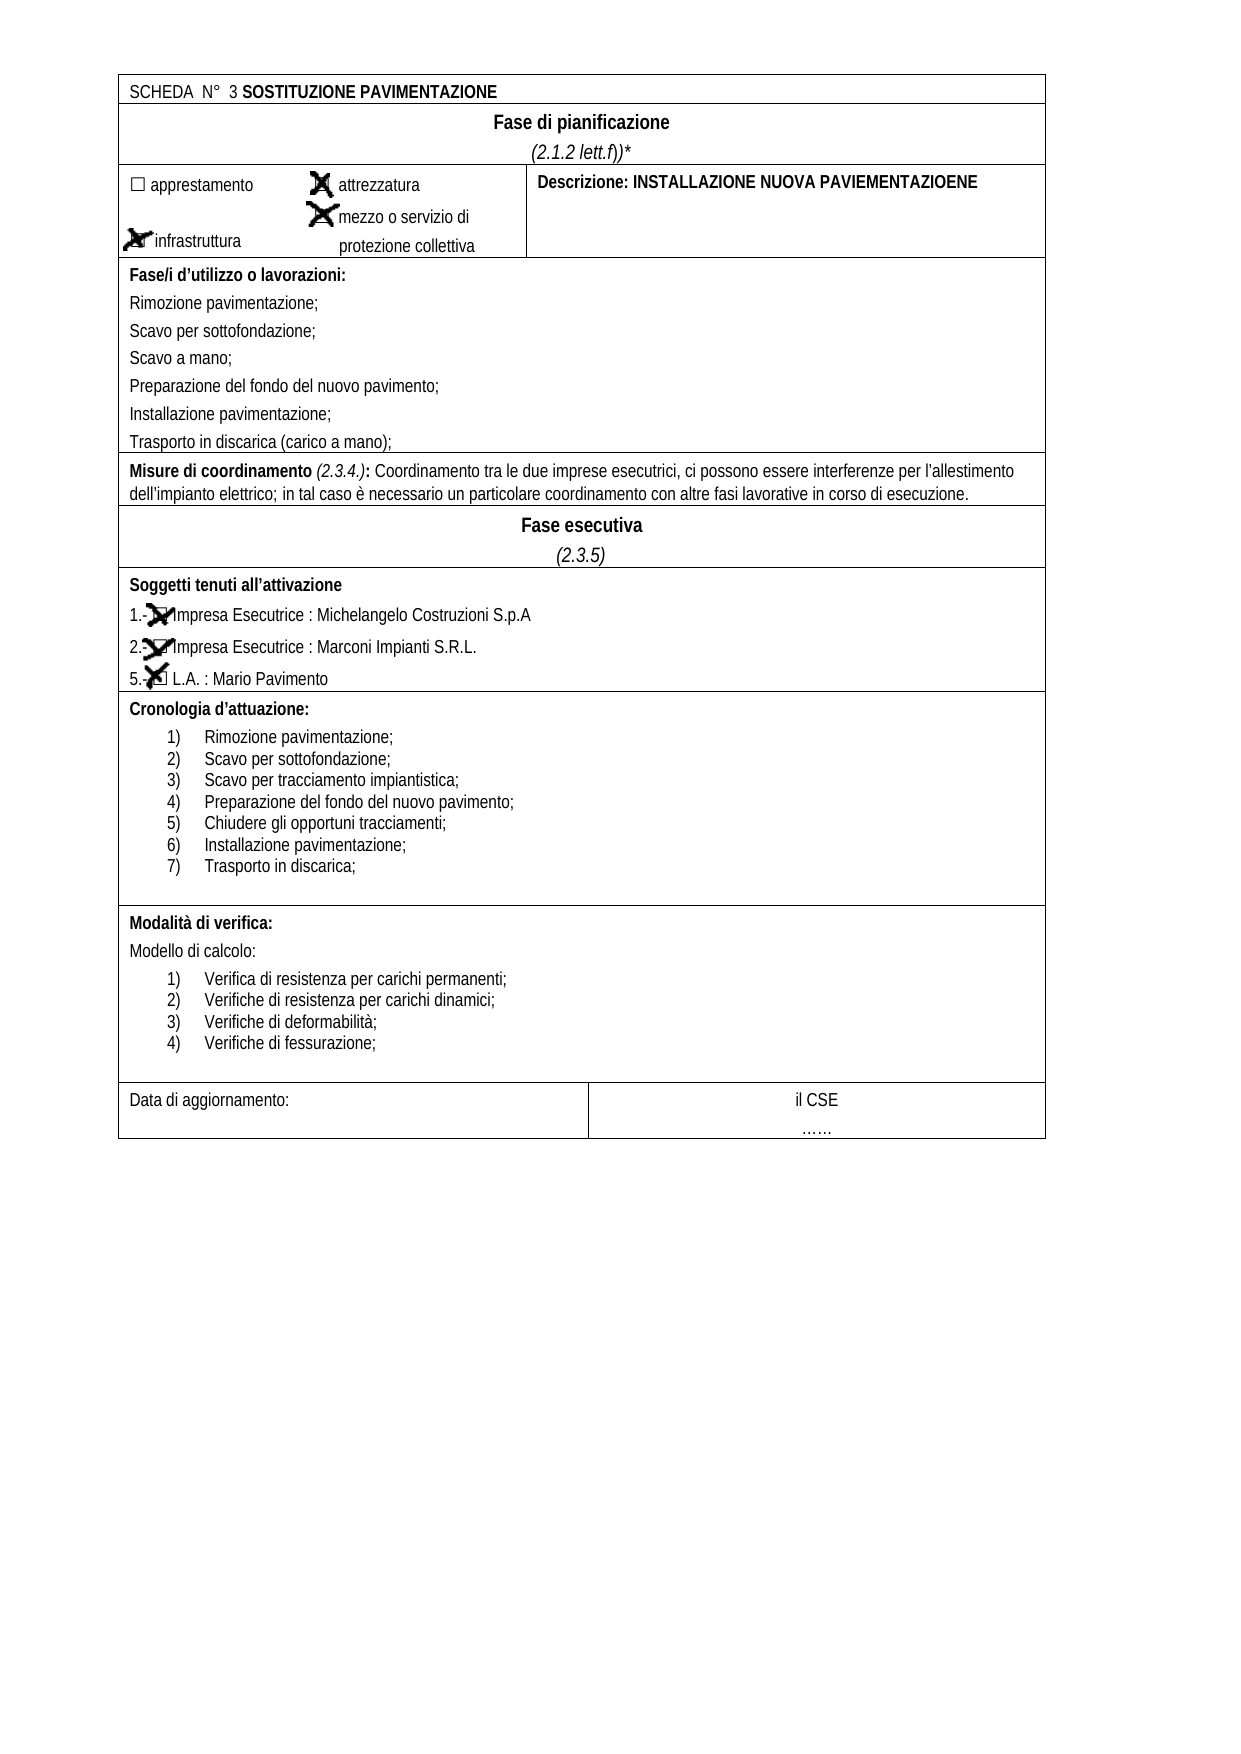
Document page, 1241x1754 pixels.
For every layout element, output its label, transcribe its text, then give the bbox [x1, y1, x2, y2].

table_cell Fase esecutiva (2.3.5) [119, 506, 1045, 567]
table_header SCHEDA N° 3 SOSTITUZIONE PAVIMENTAZIONE [119, 75, 1045, 103]
table_cell Data di aggiornamento: [119, 1083, 588, 1138]
picture [306, 201, 340, 227]
table_cell Misure di coordinamento (2.3.4.): Coordinamento tra le due imprese esecutrici, ci possono essere interferenze per l’allestimento dell’impianto elettrico; in tal caso è necessario un particolare coordinamento con altre fasi lavorative in corso di esecuzione. [119, 453, 1045, 505]
picture [310, 171, 334, 198]
table_cell Modalità di verifica: Modello di calcolo: Verifica di resistenza per carichi permanenti; Verifiche di resistenza per carichi dinamici; Verifiche di deformabilità; Verifiche di fessurazione; [119, 906, 1045, 1082]
picture [146, 603, 175, 627]
table_cell Fase/i d’utilizzo o lavorazioni: Rimozione pavimentazione; Scavo per sottofondazione; Scavo a mano; Preparazione del fondo del nuovo pavimento; Installazione pavimentazione; Trasporto in discarica (carico a mano); [119, 258, 1045, 452]
table_cell Fase di pianificazione (2.1.2 lett.f))* [119, 104, 1045, 164]
table_cell il CSE …… [589, 1083, 1045, 1138]
picture [142, 638, 176, 690]
picture [123, 228, 154, 251]
table_cell Descrizione: INSTALLAZIONE NUOVA PAVIEMENTAZIOENE [527, 165, 1045, 257]
table_cell ☐ apprestamento ☐ infrastruttura [119, 165, 302, 257]
table_cell Soggetti tenuti all’attivazione 1.- ☐ Impresa Esecutrice : Michelangelo Costruzioni S.p.A 2.- ☐ Impresa Esecutrice : Marconi Impianti S.R.L. 5.- ☐ L.A. : Mario Pavimento [119, 568, 1045, 691]
table_cell ☐ attrezzatura ☐ mezzo o servizio di protezione collettiva [302, 165, 526, 257]
table_cell Cronologia d’attuazione: Rimozione pavimentazione; Scavo per sottofondazione; Scavo per tracciamento impiantistica; Preparazione del fondo del nuovo pavimento; Chiudere gli opportuni tracciamenti; Installazione pavimentazione; Trasporto in discarica; [119, 692, 1045, 905]
